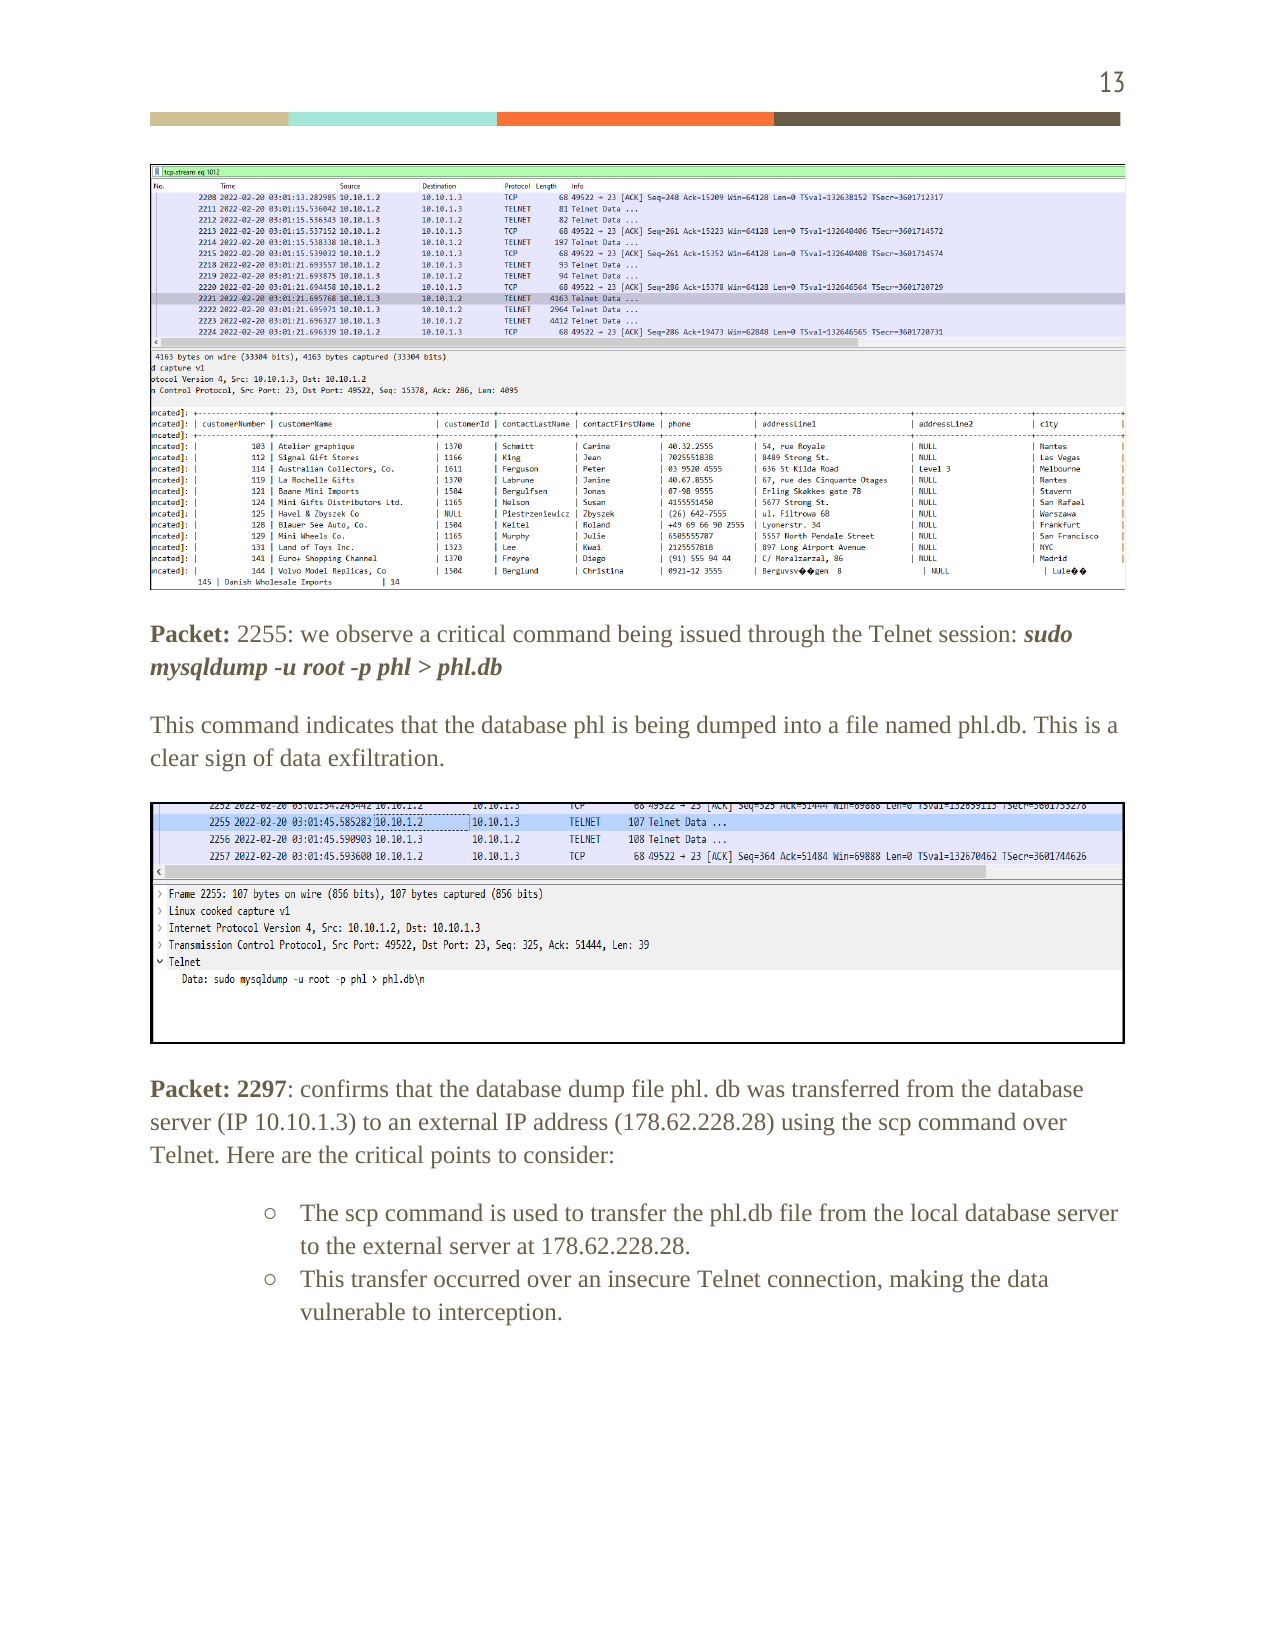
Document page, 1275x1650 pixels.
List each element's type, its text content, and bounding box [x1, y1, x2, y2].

list This transfer occurred over an insecure Telnet connection, making the data vulnerable to interception. [262, 1264, 1125, 1326]
text Packet: 2255: we observe a critical command being issued through the Telnet session: sudo mysqldump -u root -p phl > phl.db [150, 619, 1125, 681]
text Packet: 2297: confirms that the database dump file phl. db was transferred from the database server (IP 10.10.1.3) to an external IP address (178.62.228.28) using the scp command over Telnet. Here are the critical points to consider: [150, 1074, 1125, 1169]
text This command indicates that the database phl is being dumped into a file named phl.db. This is a clear sign of data exfiltration. [150, 711, 1125, 772]
list The scp command is used to transfer the phl.db file from the local database server to the external server at 178.62.228.28. [262, 1198, 1125, 1260]
picture [150, 112, 1121, 126]
picture [150, 164, 1125, 590]
picture [152, 804, 1123, 1042]
